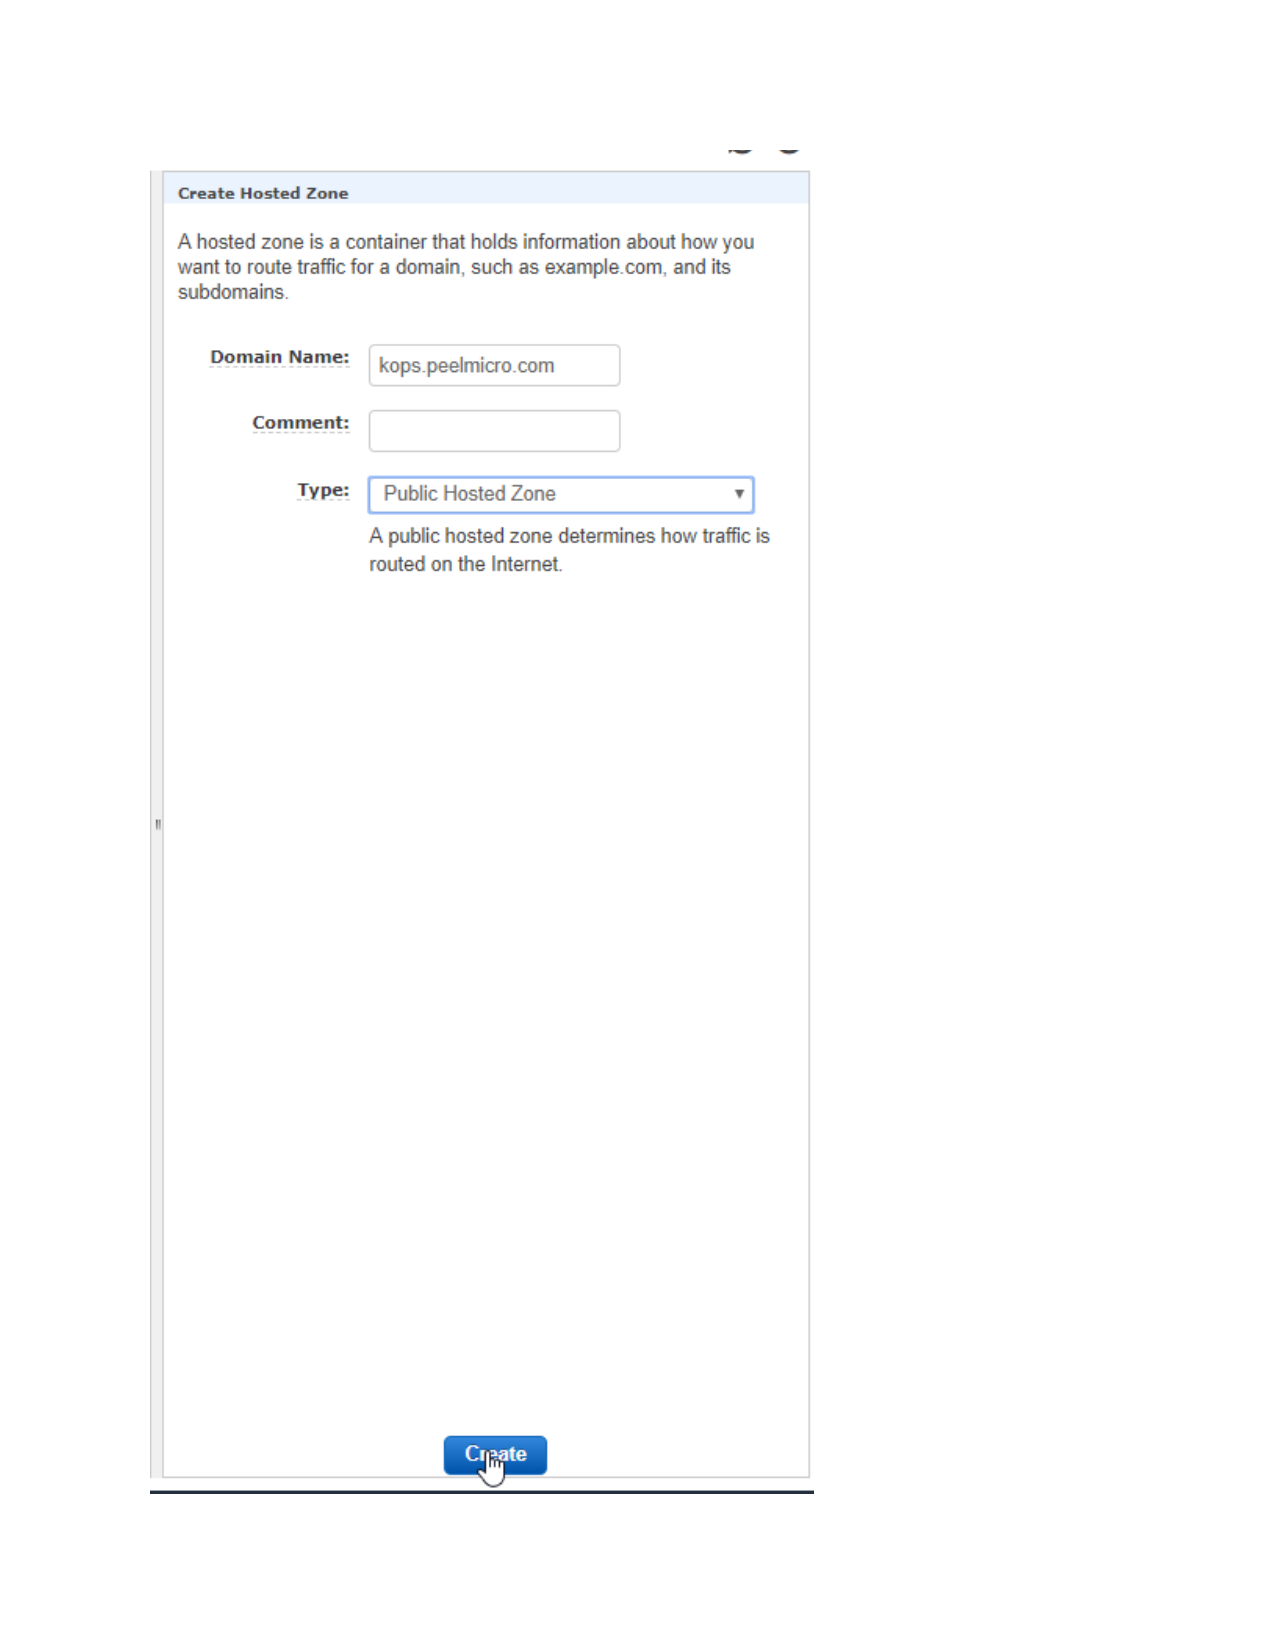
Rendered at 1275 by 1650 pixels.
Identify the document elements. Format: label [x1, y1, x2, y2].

picture [150, 150, 814, 1494]
